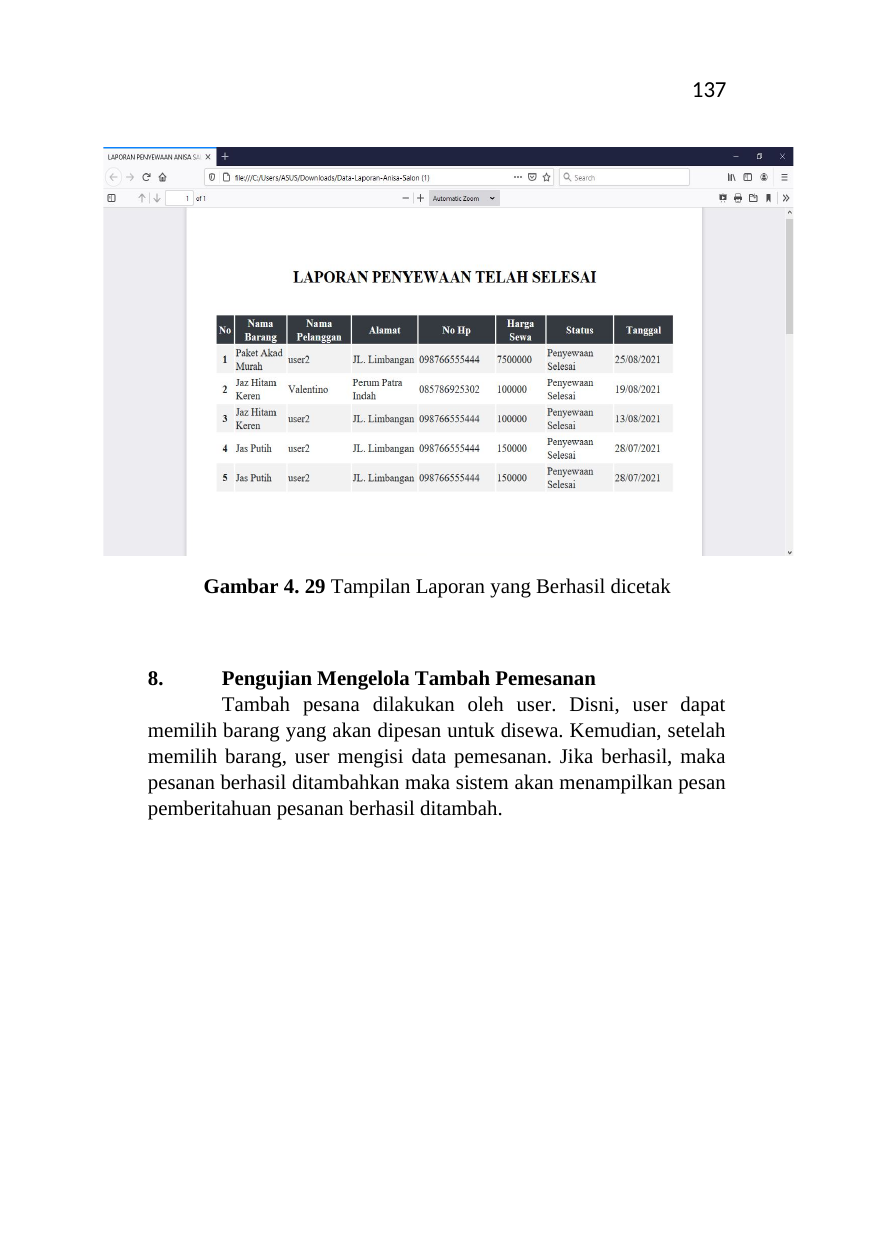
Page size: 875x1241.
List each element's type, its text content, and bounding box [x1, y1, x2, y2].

list Pengujian Mengelola Tambah Pemesanan [148, 666, 726, 690]
list Tambah pesana dilakukan oleh user. Disni, user dapat memilih barang yang akan dipesan untuk disewa. Kemudian, setelah memilih barang, user mengisi data pemesanan. Jika berhasil, maka pesanan berhasil ditambahkan maka sistem akan menampilkan pesan pemberitahuan pesanan berhasil ditambah. [148, 692, 726, 820]
picture [103, 147, 794, 556]
text Gambar 4. 29 Tampilan Laporan yang Berhasil dicetak [148, 574, 726, 598]
